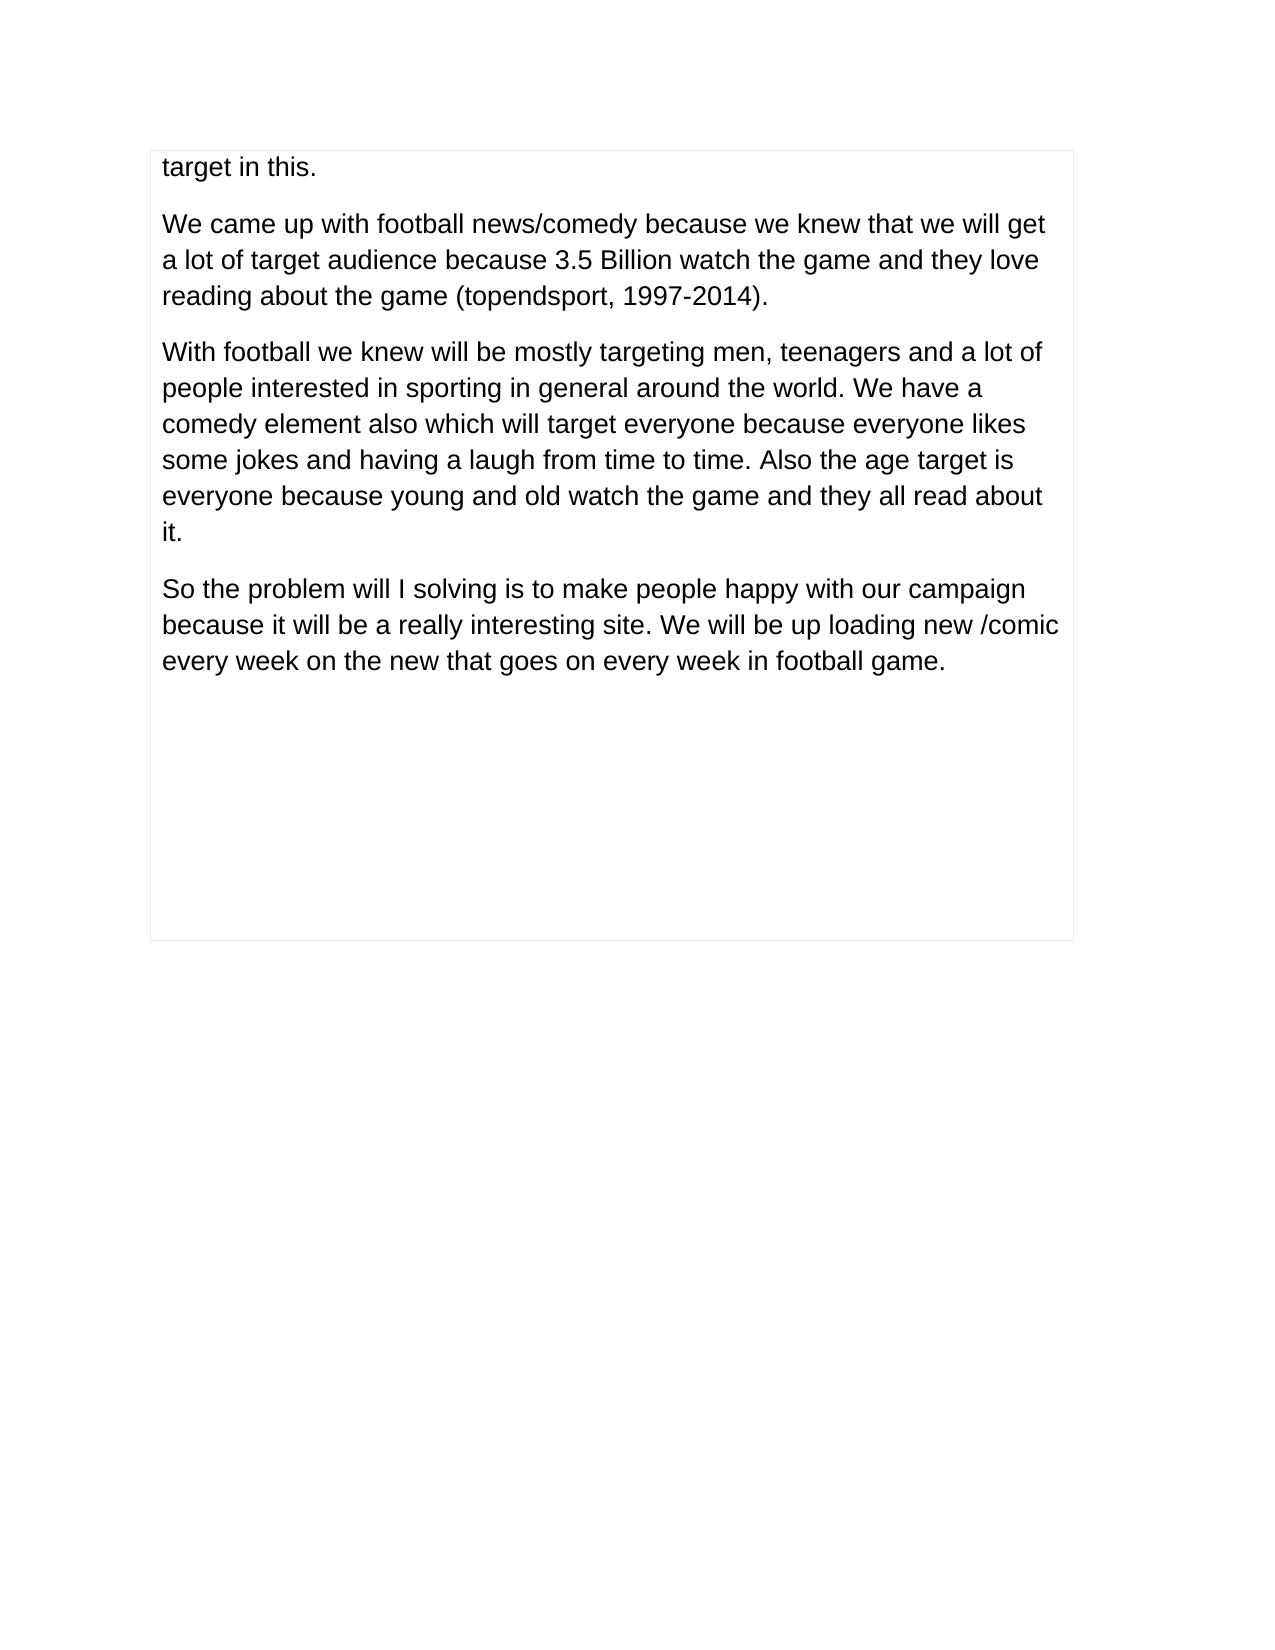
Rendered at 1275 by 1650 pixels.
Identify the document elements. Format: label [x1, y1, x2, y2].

table_cell [151, 151, 1073, 940]
